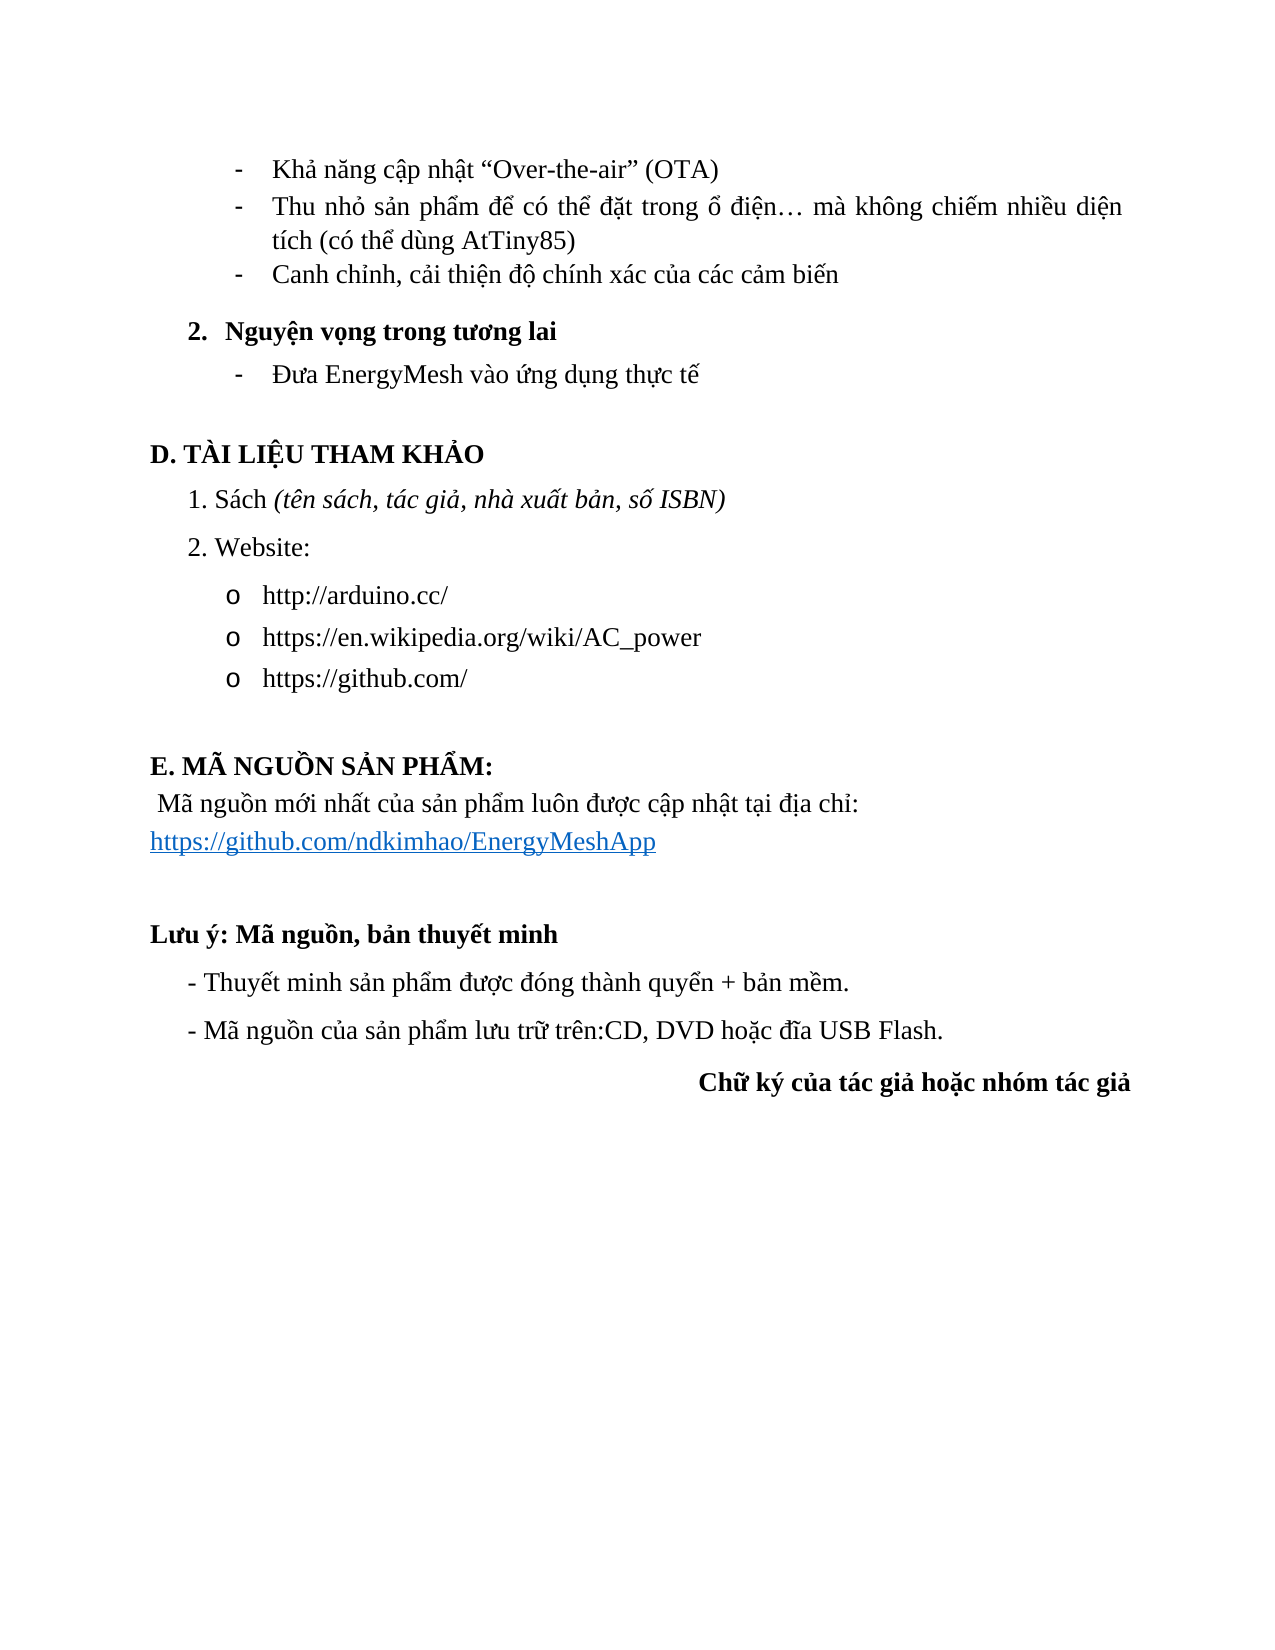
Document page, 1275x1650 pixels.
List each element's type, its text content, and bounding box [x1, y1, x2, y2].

text - Thuyết minh sản phẩm được đóng thành quyển + bản mềm. [187, 958, 1125, 1000]
text - Mã nguồn của sản phẩm lưu trữ trên:CD, DVD hoặc đĩa USB Flash. [187, 1006, 1125, 1048]
list Thu nhỏ sản phẩm để có thể đặt trong ổ điện… mà không chiếm nhiều diện tích (có thể dùng AtTiny85) [234, 187, 1125, 255]
text Mã nguồn mới nhất của sản phẩm luôn được cập nhật tại địa chỉ: [150, 787, 1125, 819]
text D. TÀI LIỆU THAM KHẢO [150, 438, 1125, 469]
list https://en.wikipedia.org/wiki/AC_power [225, 613, 1125, 654]
list Nguyện vọng trong tương lai [187, 307, 1125, 348]
text https://github.com/ndkimhao/EnergyMeshApp [150, 825, 1125, 856]
list https://github.com/ [225, 654, 1125, 696]
text 1. Sách (tên sách, tác giả, nhà xuất bản, số ISBN) [187, 475, 1125, 517]
text E. MÃ NGUỒN SẢN PHẨM: [150, 750, 1125, 781]
list Canh chỉnh, cải thiện độ chính xác của các cảm biến [234, 255, 1125, 292]
text Lưu ý: Mã nguồn, bản thuyết minh [150, 910, 1125, 952]
list http://arduino.cc/ [225, 571, 1125, 613]
text Chữ ký của tác giả hoặc nhóm tác giả [120, 1060, 1131, 1100]
list Khả năng cập nhật “Over-the-air” (OTA) [234, 150, 1125, 187]
text 2. Website: [187, 523, 1125, 565]
list Đưa EnergyMesh vào ứng dụng thực tế [234, 355, 1125, 392]
